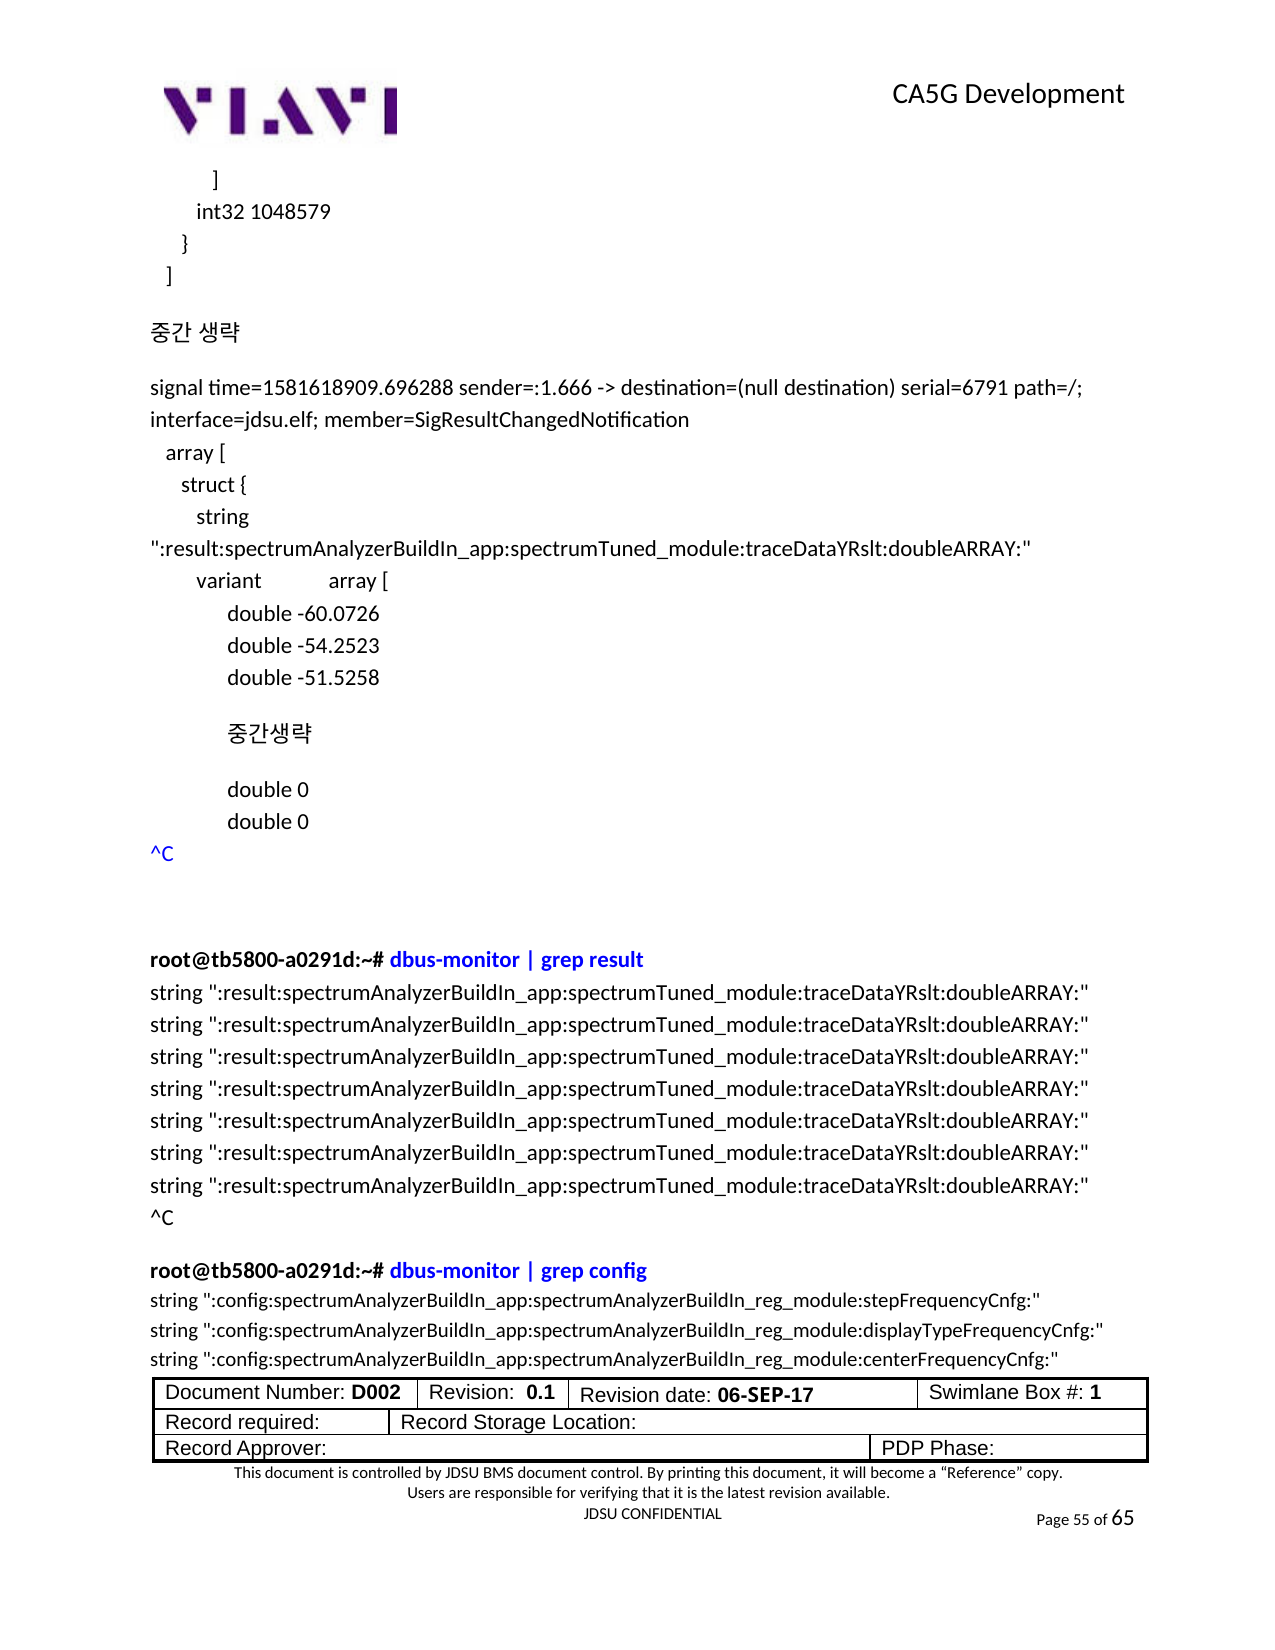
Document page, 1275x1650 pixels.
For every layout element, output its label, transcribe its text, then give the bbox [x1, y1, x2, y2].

text signal time=1581618909.696288 sender=:1.666 -> destination=(null destination) serial=6791 path=/; interface=jdsu.elf; member=SigResultChangedNotification array [ struct { string ":result:spectrumAnalyzerBuildIn_app:spectrumTuned_module:traceDataYRslt:doubleARRAY:" variant array [ double -60.0726 double -54.2523 double -51.5258 [150, 373, 1125, 691]
text 중간생략 [150, 716, 1125, 749]
text double 0 double 0 ] int32 1048579 } ] [150, 165, 1125, 289]
picture [162, 68, 397, 146]
text root@tb5800-a0291d:~# dbus-monitor | grep result string ":result:spectrumAnalyzerBuildIn_app:spectrumTuned_module:traceDataYRslt:doubleARRAY:" string ":result:spectrumAnalyzerBuildIn_app:spectrumTuned_module:traceDataYRslt:doubleARRAY:" string ":result:spectrumAnalyzerBuildIn_app:spectrumTuned_module:traceDataYRslt:doubleARRAY:" string ":result:spectrumAnalyzerBuildIn_app:spectrumTuned_module:traceDataYRslt:doubleARRAY:" string ":result:spectrumAnalyzerBuildIn_app:spectrumTuned_module:traceDataYRslt:doubleARRAY:" string ":result:spectrumAnalyzerBuildIn_app:spectrumTuned_module:traceDataYRslt:doubleARRAY:" string ":result:spectrumAnalyzerBuildIn_app:spectrumTuned_module:traceDataYRslt:doubleARRAY:" ^C [150, 945, 1125, 1231]
text 중간 생략 [150, 314, 1125, 348]
text double 0 double 0 ^C [150, 775, 1125, 867]
